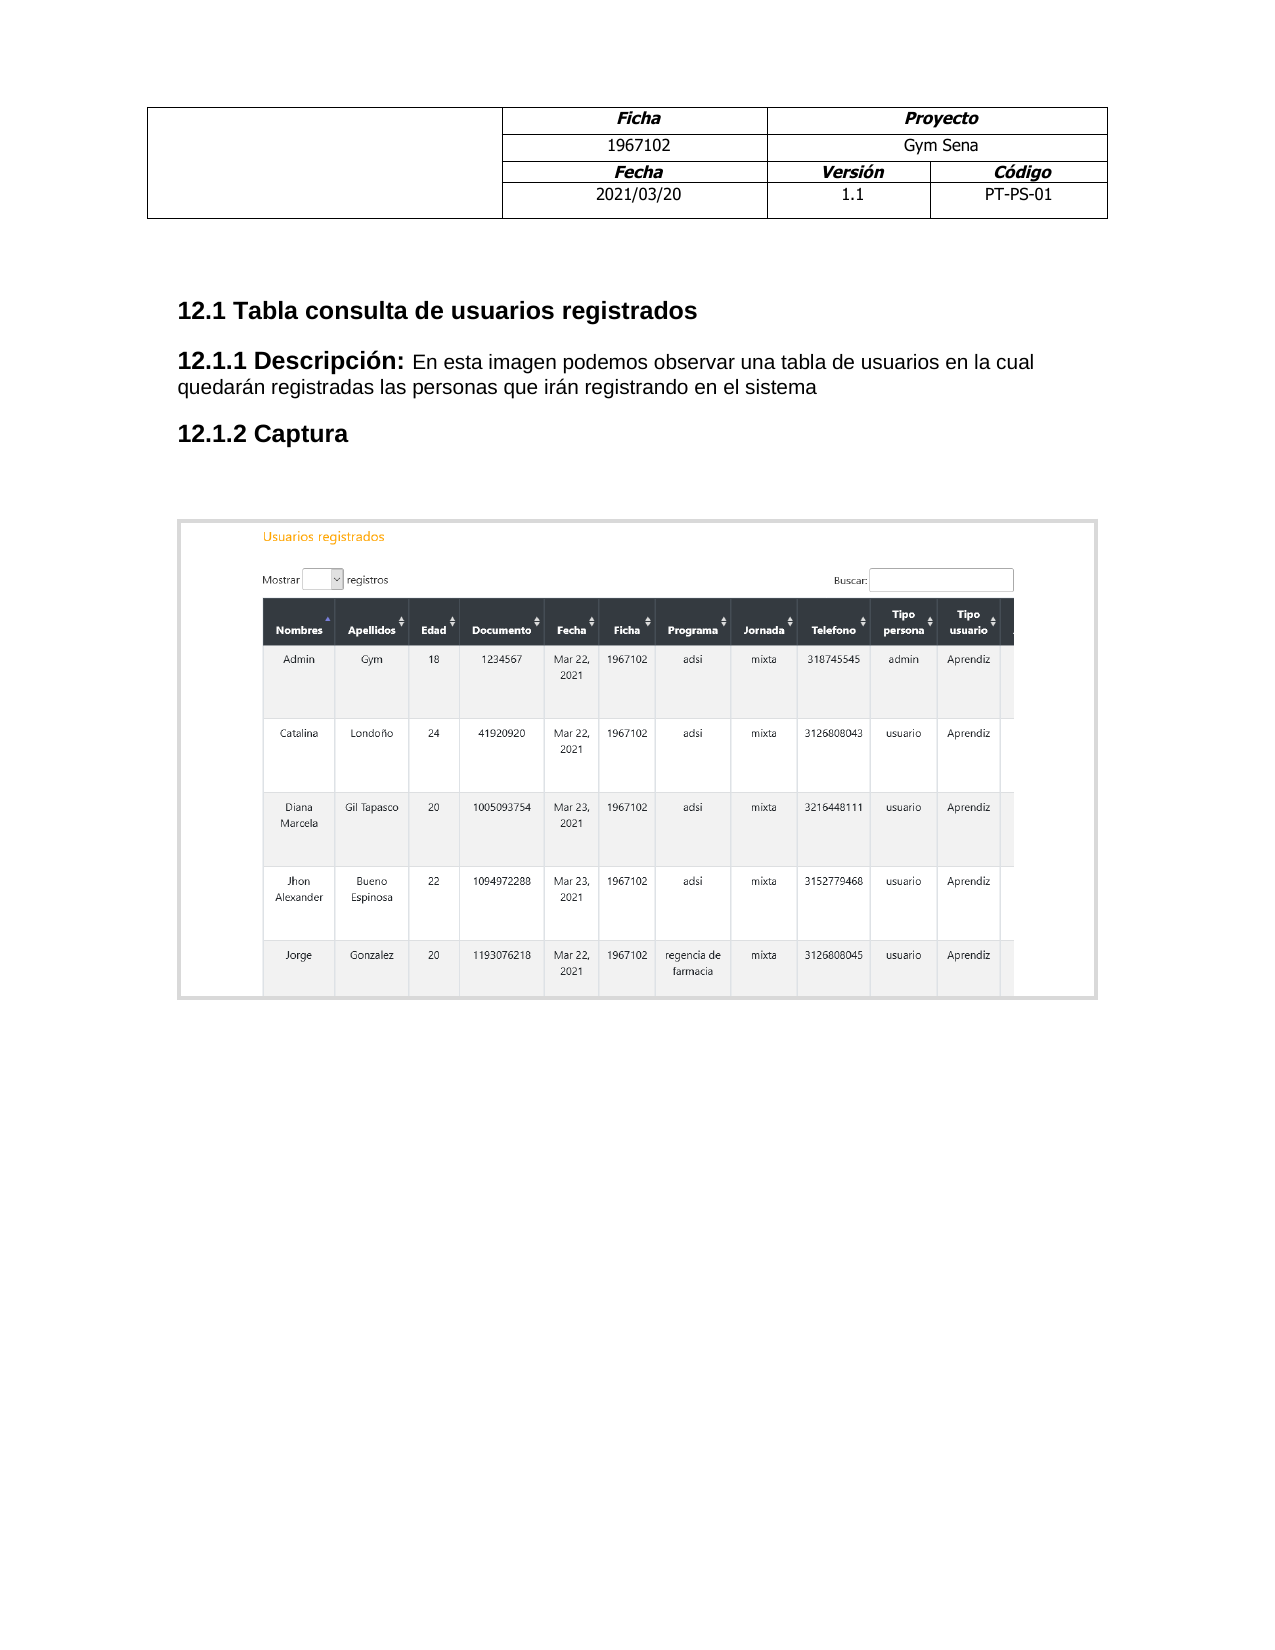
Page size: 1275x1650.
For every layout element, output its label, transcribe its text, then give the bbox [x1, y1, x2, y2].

text 12.1.1 Descripción: En esta imagen podemos observar una tabla de usuarios en la cual quedarán registradas las personas que irán registrando en el sistema [177, 346, 1098, 398]
text 12.1 Tabla consulta de usuarios registrados [177, 296, 1098, 325]
text 12.1.2 Captura [177, 419, 1098, 448]
picture [181, 523, 1094, 996]
